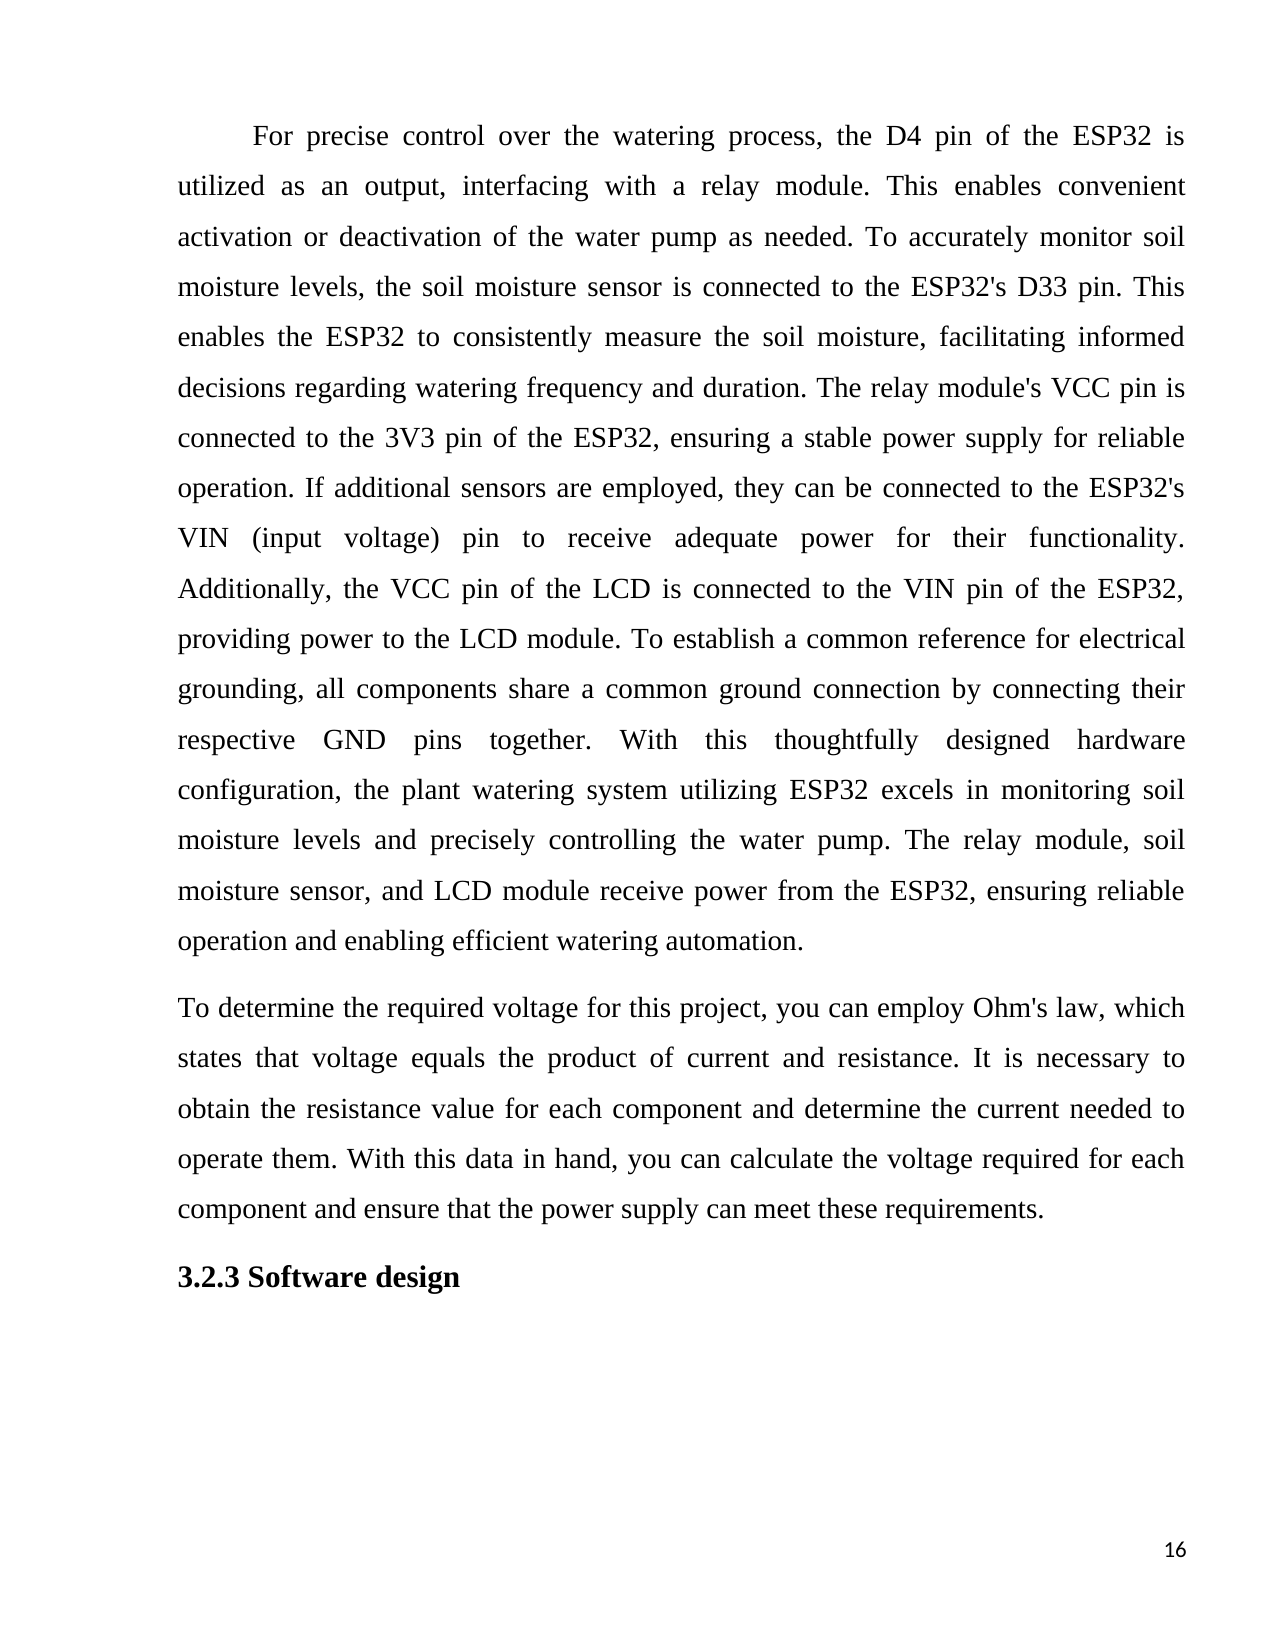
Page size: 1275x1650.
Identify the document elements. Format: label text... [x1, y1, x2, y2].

text For precise control over the watering process, the D4 pin of the ESP32 is utilized as an output, interfacing with a relay module. This enables convenient activation or deactivation of the water pump as needed. To accurately monitor soil moisture levels, the soil moisture sensor is connected to the ESP32's D33 pin. This enables the ESP32 to consistently measure the soil moisture, facilitating informed decisions regarding watering frequency and duration. The relay module's VCC pin is connected to the 3V3 pin of the ESP32, ensuring a stable power supply for reliable operation. If additional sensors are employed, they can be connected to the ESP32's VIN (input voltage) pin to receive adequate power for their functionality. Additionally, the VCC pin of the LCD is connected to the VIN pin of the ESP32, providing power to the LCD module. To establish a common reference for electrical grounding, all components share a common ground connection by connecting their respective GND pins together. With this thoughtfully designed hardware configuration, the plant watering system utilizing ESP32 excels in monitoring soil moisture levels and precisely controlling the water pump. The relay module, soil moisture sensor, and LCD module receive power from the ESP32, ensuring reliable operation and enabling efficient watering automation. [177, 118, 1186, 957]
text To determine the required voltage for this project, you can employ Ohm's law, which states that voltage equals the product of current and resistance. It is necessary to obtain the resistance value for each component and determine the current needed to operate them. With this data in hand, you can calculate the voltage required for each component and ensure that the power supply can meet these requirements. [177, 990, 1186, 1225]
text 3.2.3 Software design [177, 1258, 1186, 1294]
